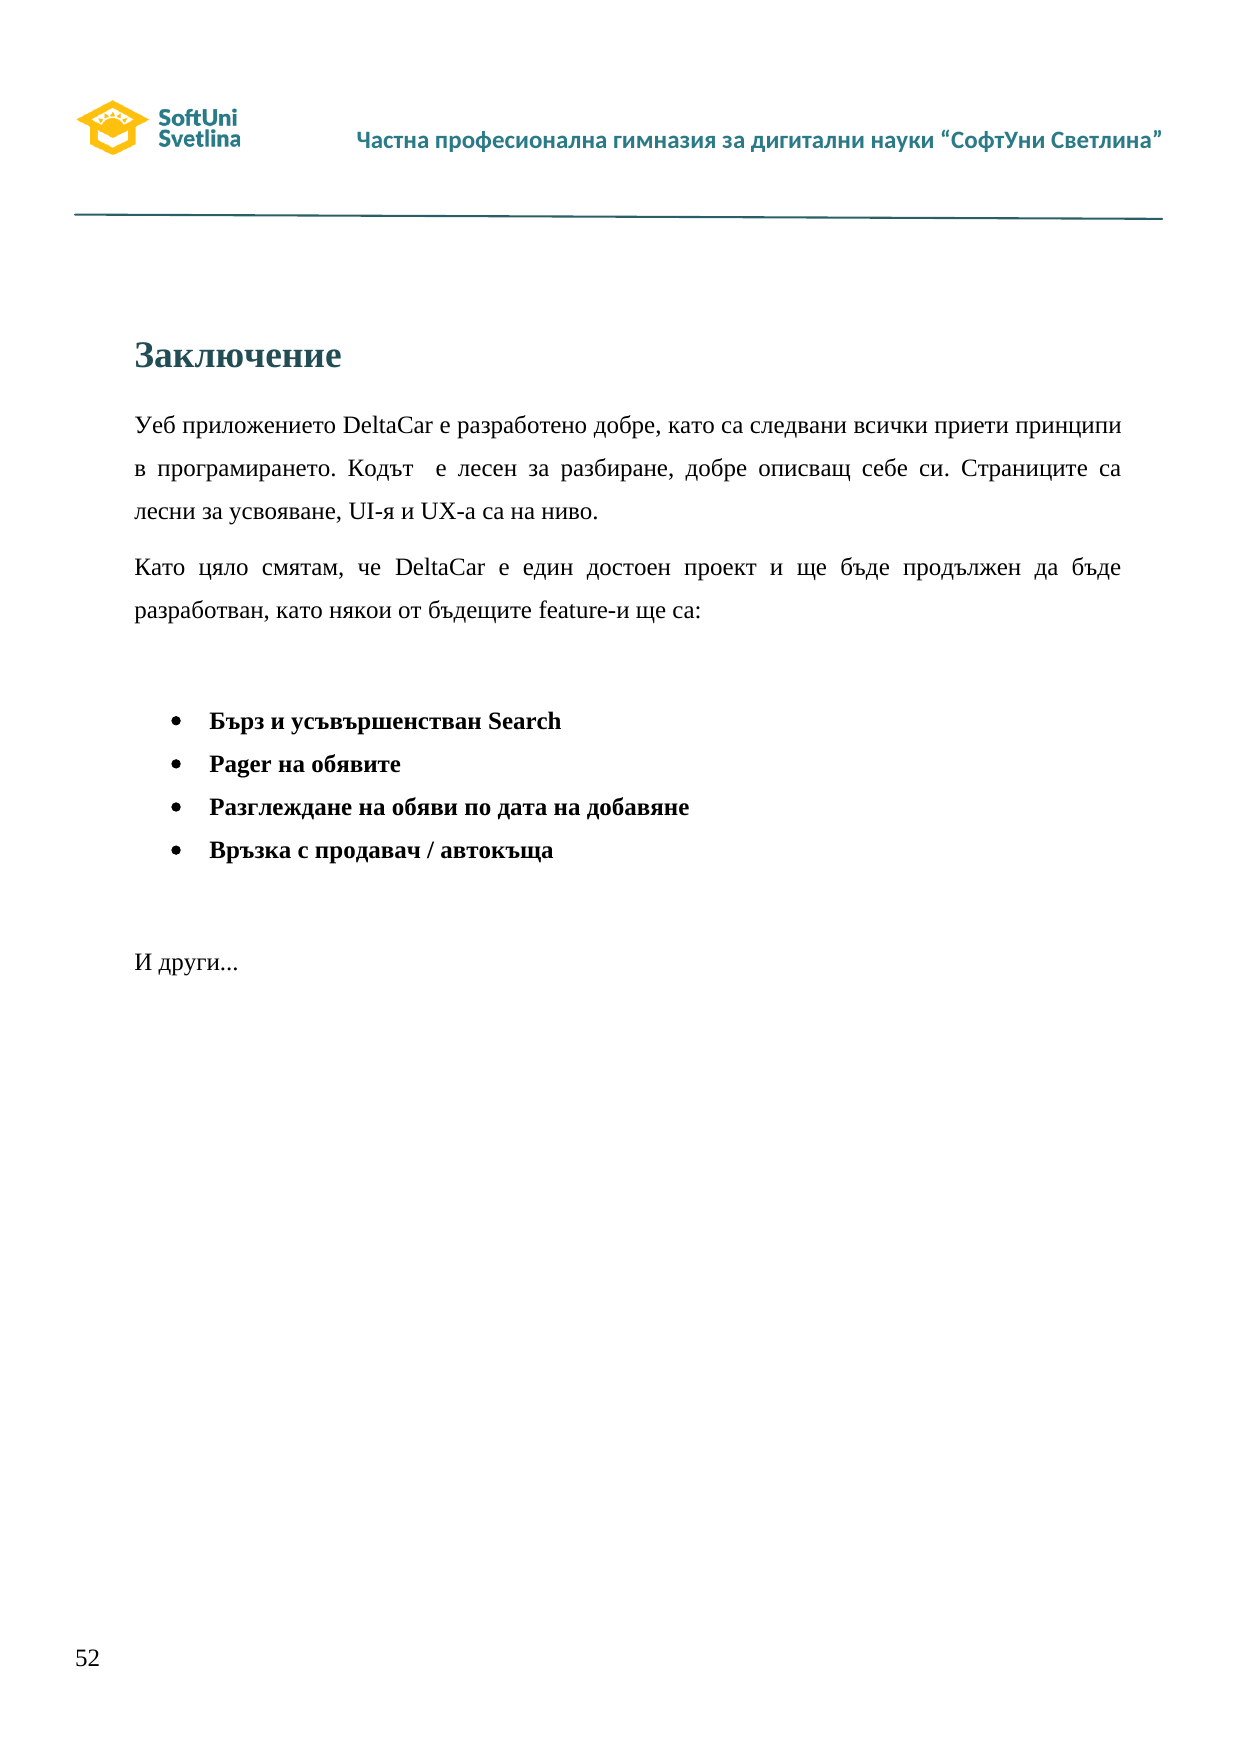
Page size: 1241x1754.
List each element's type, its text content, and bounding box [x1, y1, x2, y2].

list Pager на обявите [172, 749, 1122, 778]
picture [75, 100, 240, 155]
text И други... [134, 947, 1122, 976]
text Като цяло смятам, че DeltaCar е един достоен проект и ще бъде продължен да бъде разработван, като някои от бъдещите feature-и ще са: [134, 552, 1122, 624]
list Връзка с продавач / автокъща [172, 836, 1122, 864]
subtitle Заключение [134, 333, 1122, 376]
list Бърз и усъвършенстван Search [172, 706, 1122, 735]
list Разглеждане на обяви по дата на добавяне [172, 792, 1122, 821]
text Уеб приложението DeltaCar е разработено добре, като са следвани всички приети принципи в програмирането. Кодът е лесен за разбиране, добре описващ себе си. Страниците са лесни за усвояване, UI-я и UX-a са на ниво. [134, 410, 1122, 525]
